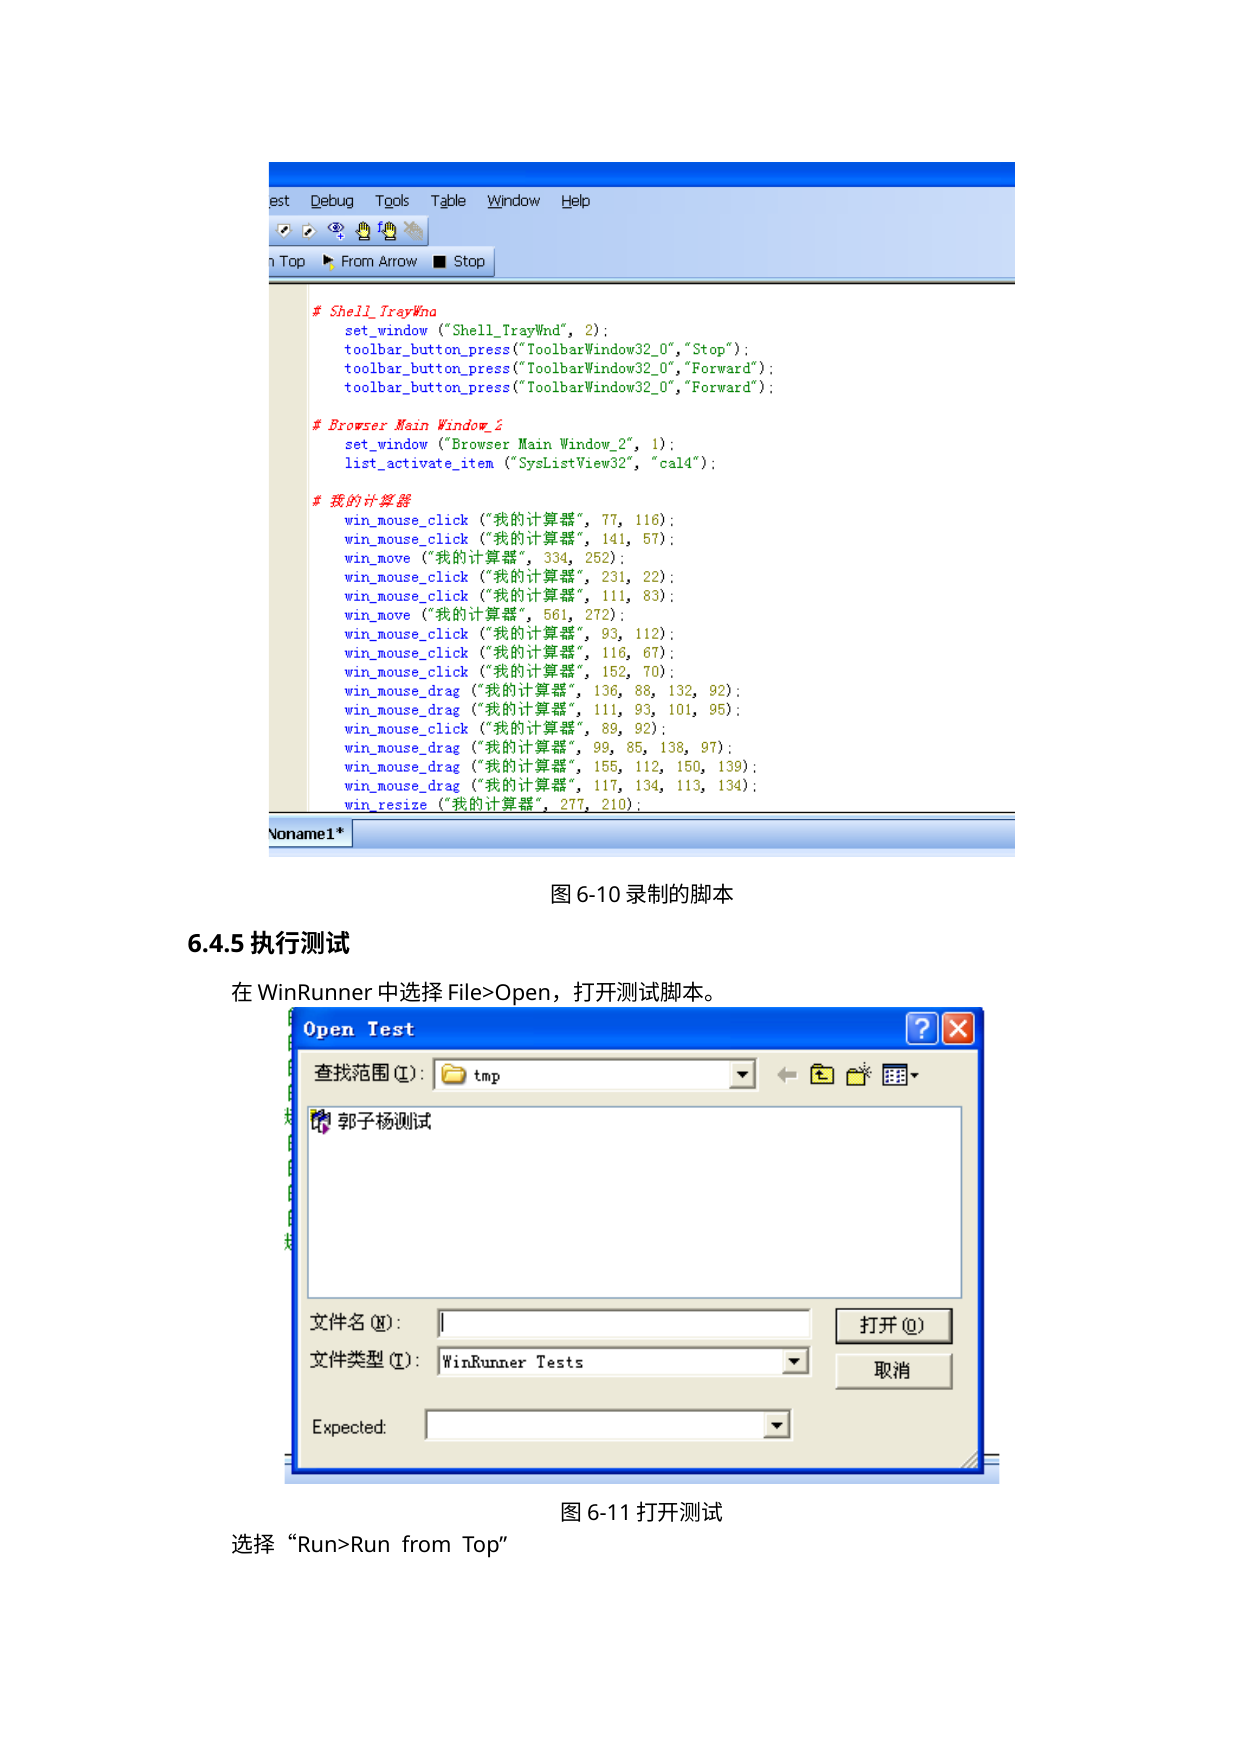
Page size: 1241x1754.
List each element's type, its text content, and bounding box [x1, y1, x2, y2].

subtitle 6.4.5执行测试 [187, 909, 1053, 974]
picture [284, 1007, 1000, 1484]
text 在WinRunner中选择File>Open，打开测试脚本。 [187, 974, 1053, 1007]
text 图6-11打开测试 [187, 1494, 1053, 1527]
picture [268, 162, 1015, 857]
text 图6-10录制的脚本 [187, 877, 1053, 909]
text 选择“Run>Run from Top” [187, 1527, 1053, 1559]
